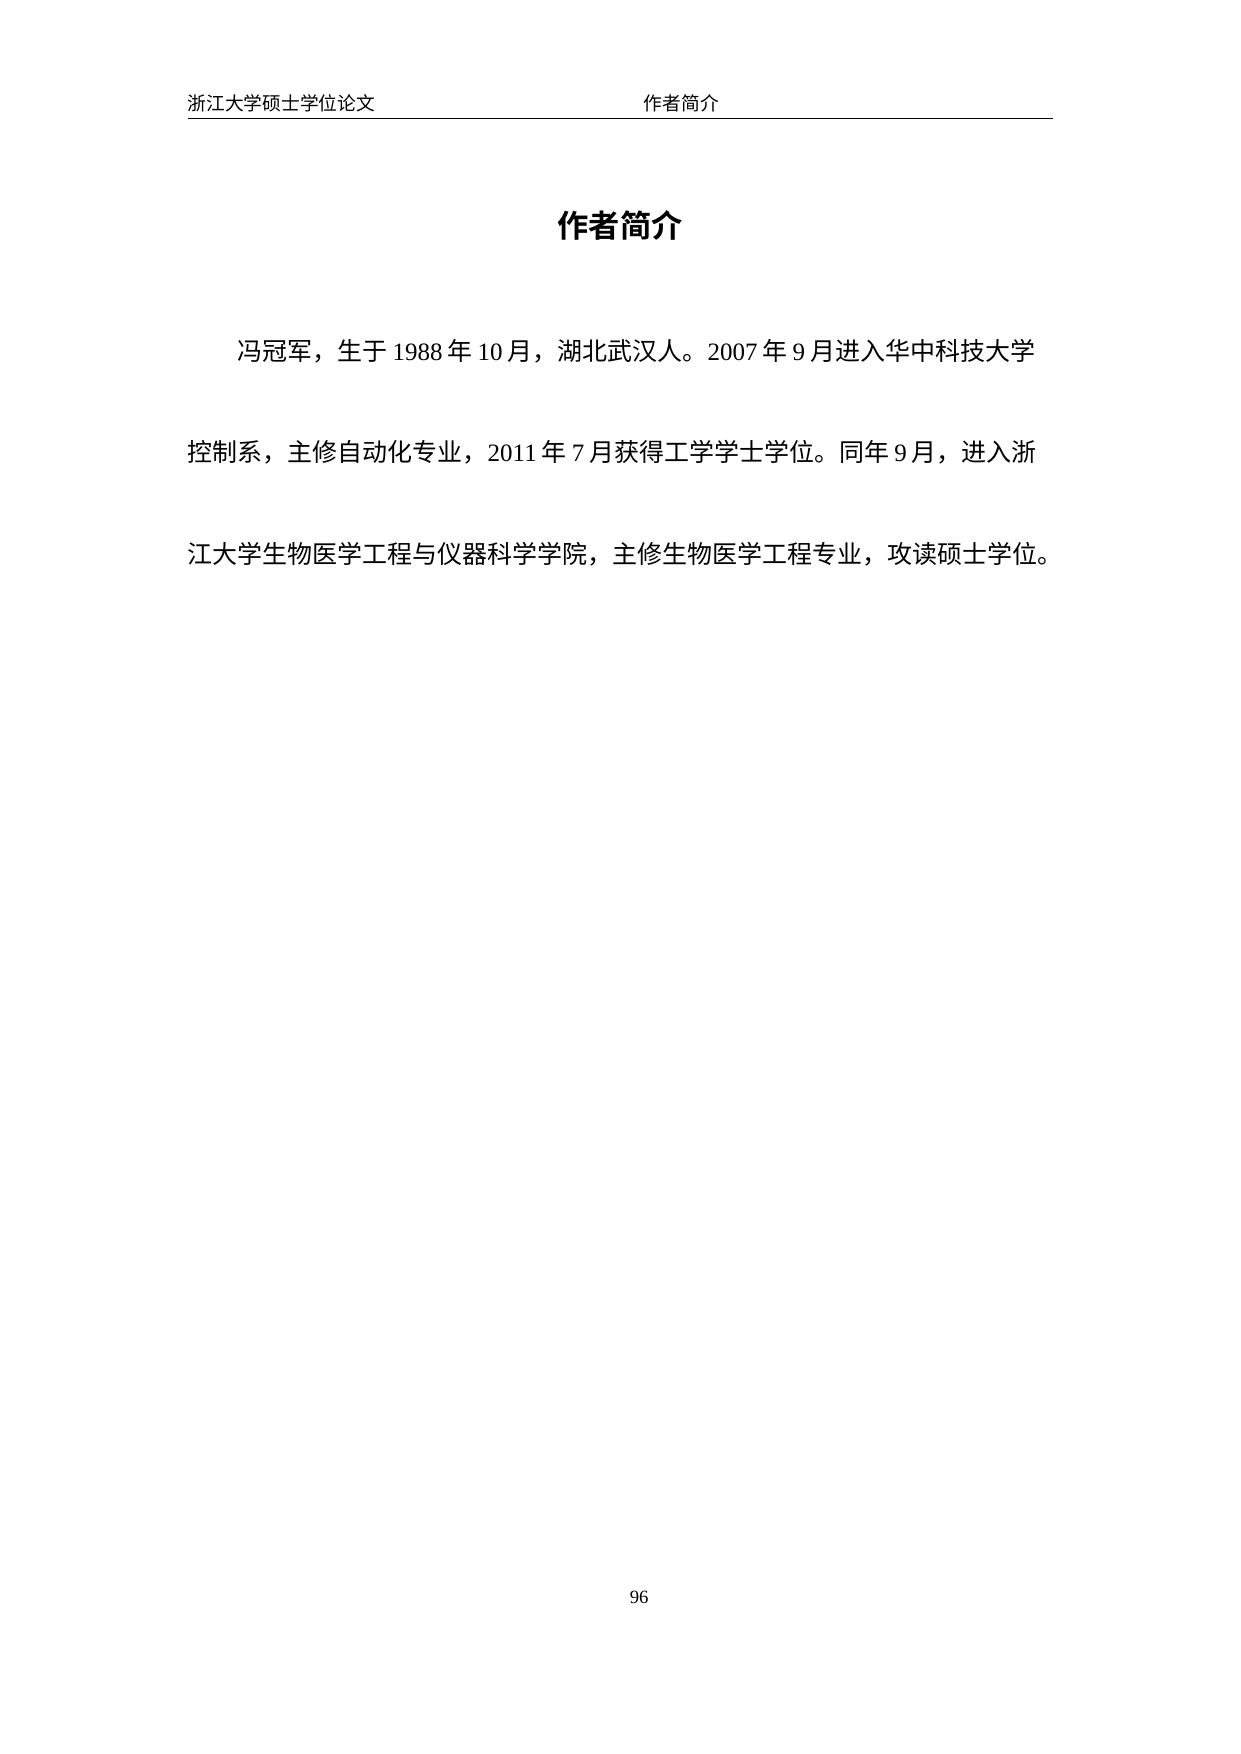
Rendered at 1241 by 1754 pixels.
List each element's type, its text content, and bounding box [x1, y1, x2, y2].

text 冯冠军，生于1988年10月，湖北武汉人。2007年9月进入华中科技大学控制系，主修自动化专业，2011年7月获得工学学士学位。同年9月，进入浙江大学生物医学工程与仪器科学学院，主修生物医学工程专业，攻读硕士学位。 [187, 315, 1053, 587]
subtitle 作者简介 [187, 190, 1053, 258]
